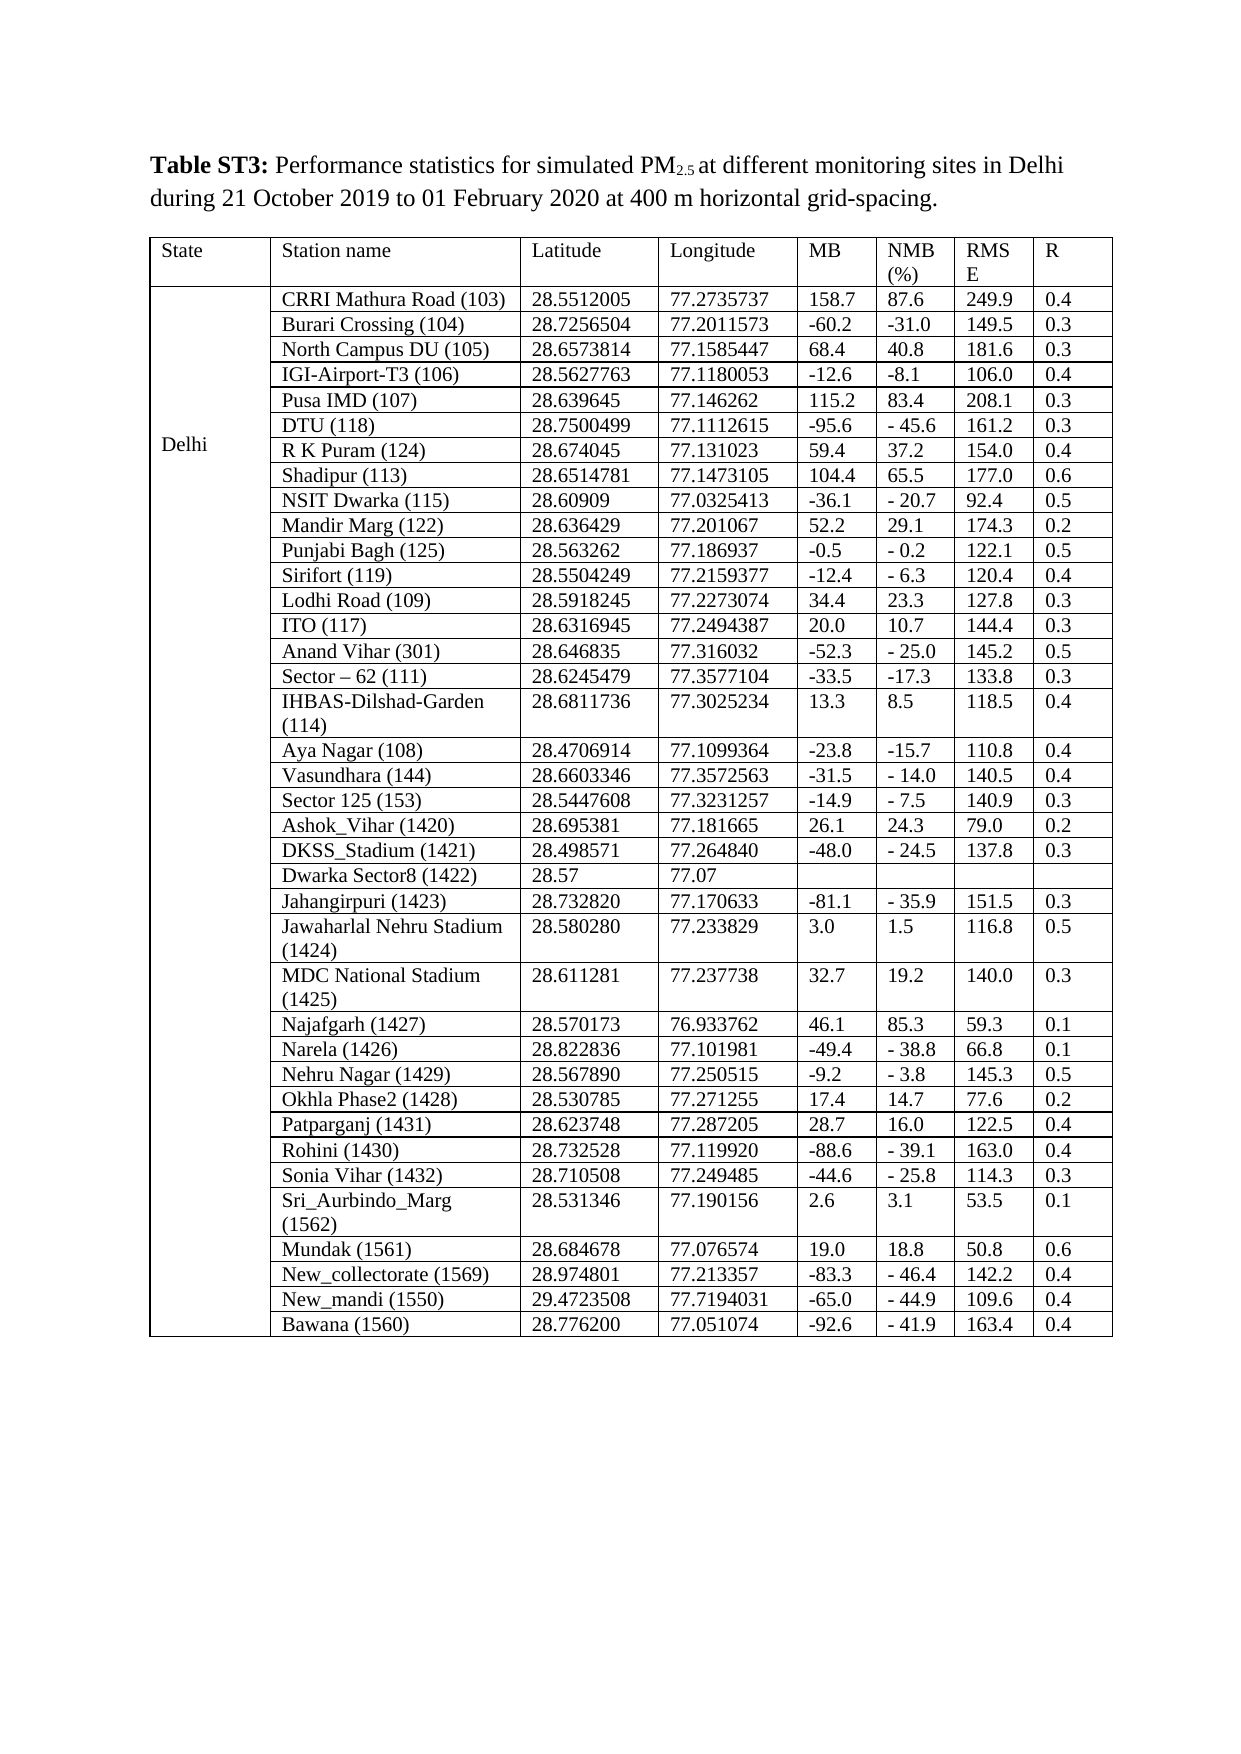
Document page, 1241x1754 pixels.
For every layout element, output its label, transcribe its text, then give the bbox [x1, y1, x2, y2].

table_cell - 0.2 [877, 538, 954, 562]
table_cell 77.0325413 [659, 488, 797, 512]
table_cell 18.8 [877, 1237, 954, 1261]
table_cell -12.6 [798, 363, 876, 386]
table_cell 0.4 [1034, 763, 1112, 787]
table_cell 28.5504249 [521, 563, 658, 587]
table_cell 23.3 [877, 588, 954, 612]
table_cell 77.07 [659, 864, 797, 887]
table_cell 77.170633 [659, 889, 797, 913]
table_cell 120.4 [955, 563, 1033, 587]
table_cell 0.3 [1034, 388, 1112, 412]
table_cell 77.186937 [659, 538, 797, 562]
table_cell - 3.8 [877, 1062, 954, 1086]
table_cell 28.7256504 [521, 312, 658, 336]
table_cell 16.0 [877, 1113, 954, 1136]
table_cell Aya Nagar (108) [271, 738, 520, 762]
table_cell 110.8 [955, 738, 1033, 762]
table_cell Mandir Marg (122) [271, 513, 520, 537]
table_header MB [798, 238, 876, 286]
table_cell 77.051074 [659, 1312, 797, 1336]
table_cell 115.2 [798, 388, 876, 412]
table_cell 161.2 [955, 413, 1033, 437]
table_cell 77.213357 [659, 1262, 797, 1286]
table_cell 140.9 [955, 788, 1033, 812]
table_cell 77.7194031 [659, 1287, 797, 1311]
table_cell Nehru Nagar (1429) [271, 1062, 520, 1086]
table_cell 24.3 [877, 813, 954, 837]
table_cell Vasundhara (144) [271, 763, 520, 787]
table_cell IGI-Airport-T3 (106) [271, 363, 520, 386]
table_cell 137.8 [955, 838, 1033, 862]
table_cell 29.4723508 [521, 1287, 658, 1311]
table_cell 77.287205 [659, 1113, 797, 1136]
table_cell 28.4706914 [521, 738, 658, 762]
table_cell DKSS_Stadium (1421) [271, 838, 520, 862]
table_cell 59.4 [798, 438, 876, 462]
table_cell -33.5 [798, 664, 876, 688]
table_cell 19.2 [877, 963, 954, 1011]
table_cell 65.5 [877, 463, 954, 487]
table_cell 177.0 [955, 463, 1033, 487]
table_cell 37.2 [877, 438, 954, 462]
table_cell 77.101981 [659, 1037, 797, 1061]
table_cell 28.646835 [521, 639, 658, 663]
table_cell 0.3 [1034, 963, 1112, 1011]
table_cell 140.5 [955, 763, 1033, 787]
table_cell 28.7500499 [521, 413, 658, 437]
table_cell 77.1099364 [659, 738, 797, 762]
table_cell 0.5 [1034, 1062, 1112, 1086]
table_cell Patparganj (1431) [271, 1113, 520, 1136]
table_cell 50.8 [955, 1237, 1033, 1261]
table_cell New_collectorate (1569) [271, 1262, 520, 1286]
table_cell -44.6 [798, 1163, 876, 1187]
table_cell 85.3 [877, 1012, 954, 1036]
table_cell -31.5 [798, 763, 876, 787]
table_cell 77.146262 [659, 388, 797, 412]
table_cell - 38.8 [877, 1037, 954, 1061]
table_cell 28.498571 [521, 838, 658, 862]
table_cell 0.4 [1034, 1262, 1112, 1286]
table_cell 0.1 [1034, 1037, 1112, 1061]
table_cell Rohini (1430) [271, 1138, 520, 1162]
table_cell 28.6245479 [521, 664, 658, 688]
table_cell 0.3 [1034, 889, 1112, 913]
table_cell - 7.5 [877, 788, 954, 812]
table_cell -8.1 [877, 363, 954, 386]
table_cell -48.0 [798, 838, 876, 862]
table_cell 28.974801 [521, 1262, 658, 1286]
table_cell Narela (1426) [271, 1037, 520, 1061]
table_cell Ashok_Vihar (1420) [271, 813, 520, 837]
table_cell 28.5627763 [521, 363, 658, 386]
table_cell 17.4 [798, 1087, 876, 1111]
table_cell 1.5 [877, 914, 954, 962]
table_cell -9.2 [798, 1062, 876, 1086]
table_cell 28.623748 [521, 1113, 658, 1136]
table_cell 77.131023 [659, 438, 797, 462]
table_cell 0.3 [1034, 838, 1112, 862]
table_cell 28.695381 [521, 813, 658, 837]
table_cell 28.6514781 [521, 463, 658, 487]
table_cell 77.3572563 [659, 763, 797, 787]
table_cell - 20.7 [877, 488, 954, 512]
table_cell [798, 864, 876, 887]
table_cell 28.6316945 [521, 614, 658, 637]
table_cell 77.1180053 [659, 363, 797, 386]
table_cell 77.201067 [659, 513, 797, 537]
table_cell 0.4 [1034, 1113, 1112, 1136]
table_cell - 39.1 [877, 1138, 954, 1162]
table_cell 2.6 [798, 1188, 876, 1236]
table_cell 0.5 [1034, 914, 1112, 962]
table_cell 0.3 [1034, 588, 1112, 612]
table_cell Burari Crossing (104) [271, 312, 520, 336]
table_cell 0.4 [1034, 1138, 1112, 1162]
table_cell 174.3 [955, 513, 1033, 537]
table_cell 77.181665 [659, 813, 797, 837]
table_cell Okhla Phase2 (1428) [271, 1087, 520, 1111]
table_cell [955, 864, 1033, 887]
table_cell - 24.5 [877, 838, 954, 862]
table_cell 28.611281 [521, 963, 658, 1011]
table_cell Najafgarh (1427) [271, 1012, 520, 1036]
table_cell 8.5 [877, 689, 954, 737]
table_cell Bawana (1560) [271, 1312, 520, 1336]
table_cell 0.5 [1034, 488, 1112, 512]
table_cell 0.2 [1034, 813, 1112, 837]
table_cell 0.4 [1034, 1287, 1112, 1311]
table_cell 144.4 [955, 614, 1033, 637]
table_cell 28.732528 [521, 1138, 658, 1162]
table_cell 28.710508 [521, 1163, 658, 1187]
table_cell 0.4 [1034, 738, 1112, 762]
table_cell 28.57 [521, 864, 658, 887]
table_cell 28.5447608 [521, 788, 658, 812]
table_cell 28.674045 [521, 438, 658, 462]
table_cell Sonia Vihar (1432) [271, 1163, 520, 1187]
table_cell 34.4 [798, 588, 876, 612]
table_cell 28.5512005 [521, 287, 658, 311]
table_cell 28.5918245 [521, 588, 658, 612]
table_cell 0.5 [1034, 538, 1112, 562]
table_cell - 35.9 [877, 889, 954, 913]
table_cell 0.3 [1034, 312, 1112, 336]
table_cell 83.4 [877, 388, 954, 412]
table_cell 77.6 [955, 1087, 1033, 1111]
table_cell 28.822836 [521, 1037, 658, 1061]
table_cell Punjabi Bagh (125) [271, 538, 520, 562]
table_cell 28.636429 [521, 513, 658, 537]
table_cell 133.8 [955, 664, 1033, 688]
table_cell CRRI Mathura Road (103) [271, 287, 520, 311]
table_cell Pusa IMD (107) [271, 388, 520, 412]
table_cell -31.0 [877, 312, 954, 336]
table_cell 28.776200 [521, 1312, 658, 1336]
table_cell 0.2 [1034, 1087, 1112, 1111]
table_cell 40.8 [877, 337, 954, 361]
table_cell 122.5 [955, 1113, 1033, 1136]
table_cell Dwarka Sector8 (1422) [271, 864, 520, 887]
table_cell 77.2159377 [659, 563, 797, 587]
table_cell 77.1585447 [659, 337, 797, 361]
table_cell 46.1 [798, 1012, 876, 1036]
table_cell 28.567890 [521, 1062, 658, 1086]
table_cell 19.0 [798, 1237, 876, 1261]
table_cell Delhi [151, 287, 270, 1336]
table_cell 116.8 [955, 914, 1033, 962]
table_cell -23.8 [798, 738, 876, 762]
table_cell 13.3 [798, 689, 876, 737]
table_cell 77.2273074 [659, 588, 797, 612]
table_cell 59.3 [955, 1012, 1033, 1036]
table_cell 163.4 [955, 1312, 1033, 1336]
table_cell 0.3 [1034, 614, 1112, 637]
table_cell Jawaharlal Nehru Stadium (1424) [271, 914, 520, 962]
table_cell 0.4 [1034, 287, 1112, 311]
table_cell 14.7 [877, 1087, 954, 1111]
table_cell -14.9 [798, 788, 876, 812]
table_cell 0.5 [1034, 639, 1112, 663]
table_cell Sector 125 (153) [271, 788, 520, 812]
table_cell 28.6603346 [521, 763, 658, 787]
table_cell 77.233829 [659, 914, 797, 962]
table_cell 76.933762 [659, 1012, 797, 1036]
table_cell 28.60909 [521, 488, 658, 512]
table_cell -52.3 [798, 639, 876, 663]
table_cell IHBAS-Dilshad-Garden (114) [271, 689, 520, 737]
table_cell Anand Vihar (301) [271, 639, 520, 663]
table_cell MDC National Stadium (1425) [271, 963, 520, 1011]
table_cell - 14.0 [877, 763, 954, 787]
table_cell 145.2 [955, 639, 1033, 663]
table_cell 163.0 [955, 1138, 1033, 1162]
table_cell 3.1 [877, 1188, 954, 1236]
table_cell 28.732820 [521, 889, 658, 913]
table_cell NSIT Dwarka (115) [271, 488, 520, 512]
table_header State [151, 238, 270, 286]
table_cell -36.1 [798, 488, 876, 512]
table_cell -81.1 [798, 889, 876, 913]
table_cell 114.3 [955, 1163, 1033, 1187]
table_cell -65.0 [798, 1287, 876, 1311]
table_cell 77.249485 [659, 1163, 797, 1187]
table_cell 77.190156 [659, 1188, 797, 1236]
table_cell 32.7 [798, 963, 876, 1011]
table_cell R K Puram (124) [271, 438, 520, 462]
table_header Station name [271, 238, 520, 286]
table_cell 77.3231257 [659, 788, 797, 812]
table_cell 0.4 [1034, 1312, 1112, 1336]
table_cell -17.3 [877, 664, 954, 688]
table_cell North Campus DU (105) [271, 337, 520, 361]
table_cell -0.5 [798, 538, 876, 562]
table_cell 77.1473105 [659, 463, 797, 487]
table_cell 52.2 [798, 513, 876, 537]
table_cell 0.4 [1034, 438, 1112, 462]
table_cell 66.8 [955, 1037, 1033, 1061]
table_cell - 46.4 [877, 1262, 954, 1286]
table_cell Lodhi Road (109) [271, 588, 520, 612]
table_cell 28.6573814 [521, 337, 658, 361]
table_cell -83.3 [798, 1262, 876, 1286]
table_cell 0.2 [1034, 513, 1112, 537]
table_cell 28.563262 [521, 538, 658, 562]
table_cell 92.4 [955, 488, 1033, 512]
table_cell 122.1 [955, 538, 1033, 562]
table_cell 109.6 [955, 1287, 1033, 1311]
table_cell 0.6 [1034, 1237, 1112, 1261]
table_cell -60.2 [798, 312, 876, 336]
table_header Latitude [521, 238, 658, 286]
table_cell 77.2494387 [659, 614, 797, 637]
table_cell 20.0 [798, 614, 876, 637]
table_cell -92.6 [798, 1312, 876, 1336]
table_cell [877, 864, 954, 887]
table_cell 0.3 [1034, 788, 1112, 812]
table_cell -12.4 [798, 563, 876, 587]
table_cell 0.1 [1034, 1012, 1112, 1036]
table_cell 28.570173 [521, 1012, 658, 1036]
table_cell 77.076574 [659, 1237, 797, 1261]
table_cell -88.6 [798, 1138, 876, 1162]
table_cell 77.250515 [659, 1062, 797, 1086]
table_cell 77.2011573 [659, 312, 797, 336]
table_cell 28.684678 [521, 1237, 658, 1261]
table_cell New_mandi (1550) [271, 1287, 520, 1311]
table_cell Jahangirpuri (1423) [271, 889, 520, 913]
table_cell 145.3 [955, 1062, 1033, 1086]
table_cell 0.4 [1034, 363, 1112, 386]
table_cell 28.6811736 [521, 689, 658, 737]
table_cell 249.9 [955, 287, 1033, 311]
table_cell 0.3 [1034, 337, 1112, 361]
table_cell -15.7 [877, 738, 954, 762]
table_cell - 6.3 [877, 563, 954, 587]
table_cell 0.6 [1034, 463, 1112, 487]
table_header Longitude [659, 238, 797, 286]
table_cell 77.271255 [659, 1087, 797, 1111]
table_cell -49.4 [798, 1037, 876, 1061]
table_cell 151.5 [955, 889, 1033, 913]
table_cell 208.1 [955, 388, 1033, 412]
table_cell 0.3 [1034, 664, 1112, 688]
table_cell 28.530785 [521, 1087, 658, 1111]
table_cell 28.639645 [521, 388, 658, 412]
table_cell 77.2735737 [659, 287, 797, 311]
table_cell 158.7 [798, 287, 876, 311]
table_cell 181.6 [955, 337, 1033, 361]
table_cell 0.4 [1034, 689, 1112, 737]
table_cell Sri_Aurbindo_Marg (1562) [271, 1188, 520, 1236]
table_cell Sirifort (119) [271, 563, 520, 587]
table_cell 28.531346 [521, 1188, 658, 1236]
table_cell 140.0 [955, 963, 1033, 1011]
table_cell 0.1 [1034, 1188, 1112, 1236]
table_cell - 41.9 [877, 1312, 954, 1336]
table_cell 149.5 [955, 312, 1033, 336]
table_cell 118.5 [955, 689, 1033, 737]
table_cell 26.1 [798, 813, 876, 837]
table_header NMB (%) [877, 238, 954, 286]
table_cell - 25.0 [877, 639, 954, 663]
table_cell 106.0 [955, 363, 1033, 386]
table_cell 77.3025234 [659, 689, 797, 737]
table_cell 68.4 [798, 337, 876, 361]
table_cell 10.7 [877, 614, 954, 637]
table_cell Sector – 62 (111) [271, 664, 520, 688]
table_cell 127.8 [955, 588, 1033, 612]
table_cell 0.3 [1034, 1163, 1112, 1187]
table_cell 53.5 [955, 1188, 1033, 1236]
table_cell 0.4 [1034, 563, 1112, 587]
table_cell - 25.8 [877, 1163, 954, 1187]
table_cell [1034, 864, 1112, 887]
table_header RMSE [955, 238, 1033, 286]
table_cell 79.0 [955, 813, 1033, 837]
table_cell 77.264840 [659, 838, 797, 862]
table_cell -95.6 [798, 413, 876, 437]
table_cell 28.7 [798, 1113, 876, 1136]
table_cell 77.3577104 [659, 664, 797, 688]
table_cell 87.6 [877, 287, 954, 311]
table_cell 77.237738 [659, 963, 797, 1011]
table_cell DTU (118) [271, 413, 520, 437]
table_cell 142.2 [955, 1262, 1033, 1286]
table_cell 154.0 [955, 438, 1033, 462]
table_cell ITO (117) [271, 614, 520, 637]
table_cell 77.119920 [659, 1138, 797, 1162]
table_cell 77.1112615 [659, 413, 797, 437]
table_cell 104.4 [798, 463, 876, 487]
table_cell 77.316032 [659, 639, 797, 663]
table_cell Mundak (1561) [271, 1237, 520, 1261]
table_cell Shadipur (113) [271, 463, 520, 487]
table_cell 28.580280 [521, 914, 658, 962]
table_cell 0.3 [1034, 413, 1112, 437]
table_cell 29.1 [877, 513, 954, 537]
text Table ST3: Performance statistics for simulated PM2.5 at different monitoring sites in Delhi during 21 October 2019 to 01 February 2020 at 400 m horizontal grid-spacing. [150, 150, 1090, 212]
table_cell 3.0 [798, 914, 876, 962]
table_header R [1034, 238, 1112, 286]
table_cell - 44.9 [877, 1287, 954, 1311]
table_cell - 45.6 [877, 413, 954, 437]
